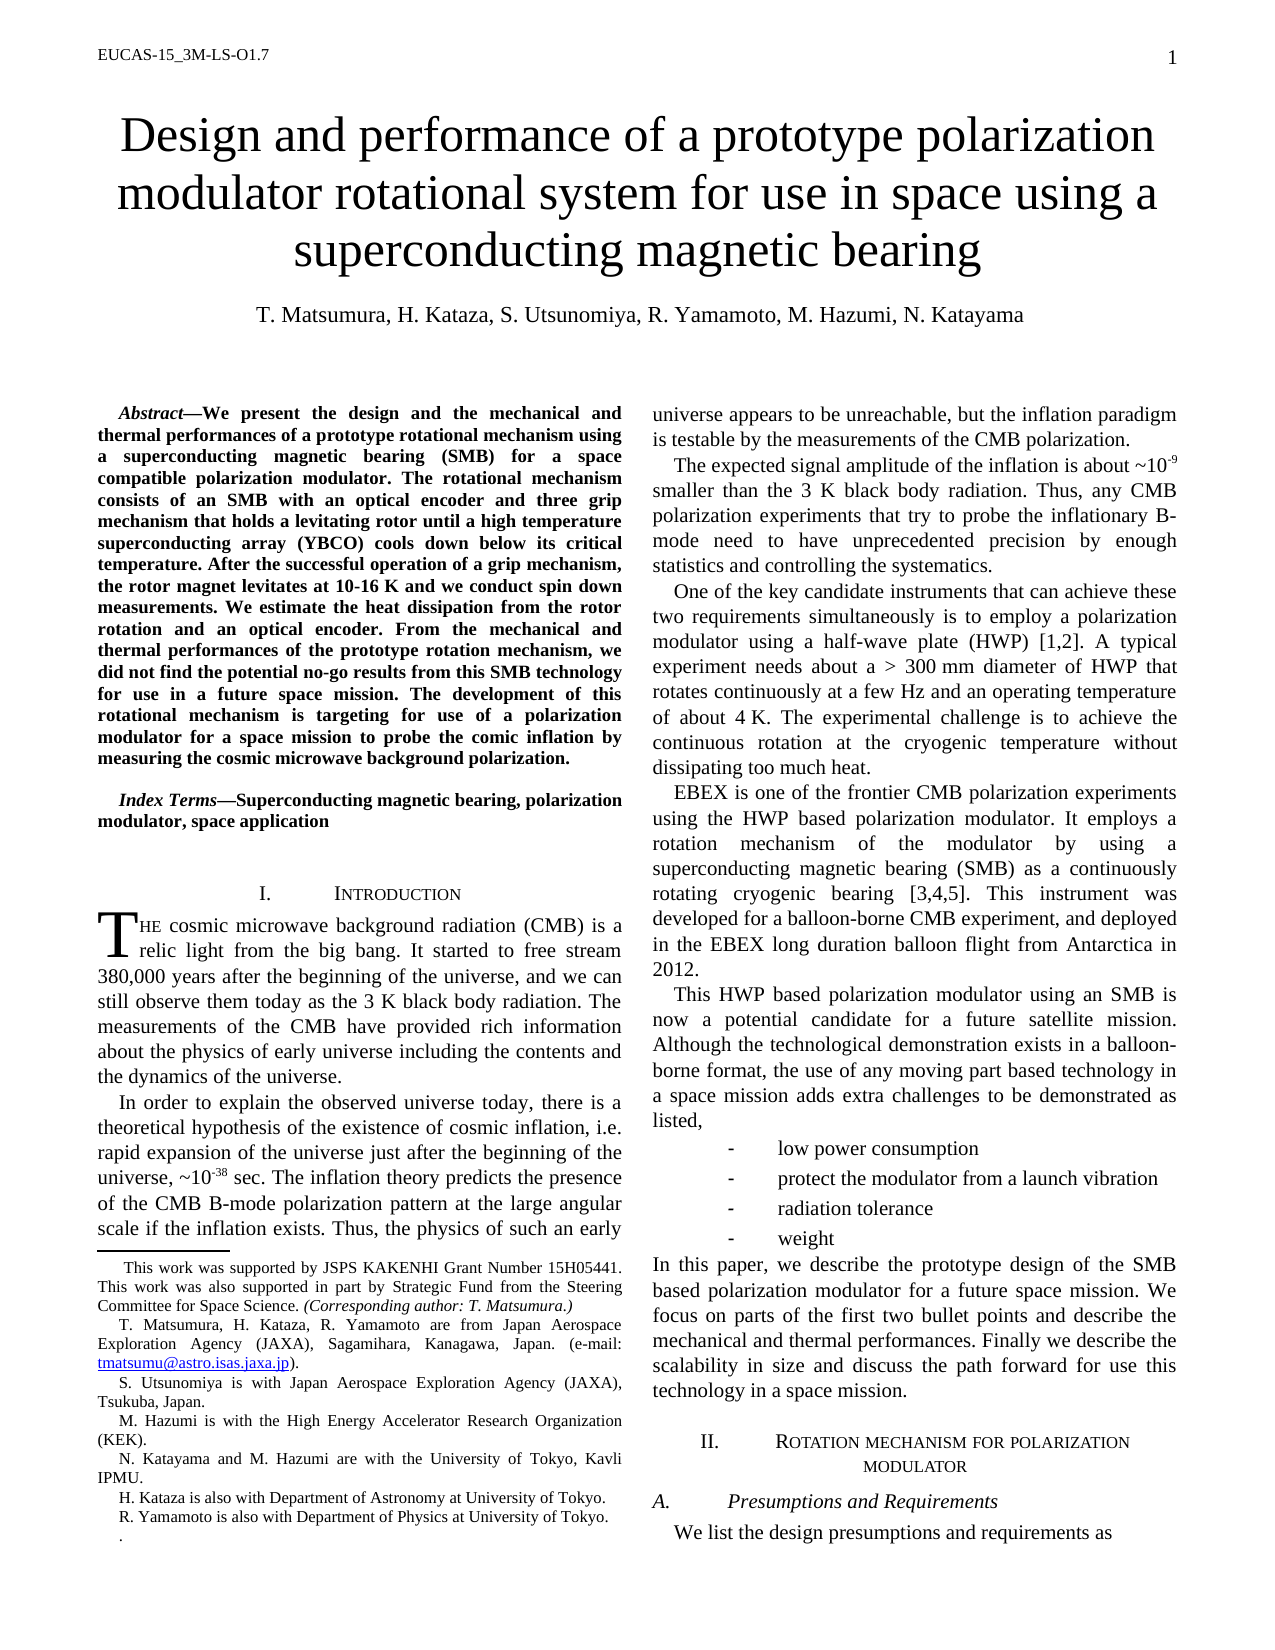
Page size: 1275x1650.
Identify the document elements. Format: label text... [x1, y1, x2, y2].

subtitle Introduction [97, 881, 622, 905]
text We list the design presumptions and requirements as [652, 1519, 1177, 1544]
text In order to explain the observed universe today, there is a theoretical hypothesis of the existence of cosmic inflation, i.e. rapid expansion of the universe just after the beginning of the universe, ~10-38 sec. The inflation theory predicts the presence of the CMB B-mode polarization pattern at the large angular scale if the inflation exists. Thus, the physics of such an early universe appears to be unreachable, but the inflation paradigm is testable by the measurements of the CMB polarization. [97, 1090, 622, 1240]
text The expected signal amplitude of the inflation is about ~10-9 smaller than the 3 K black body radiation. Thus, any CMB polarization experiments that try to probe the inflationary B-mode need to have unprecedented precision by enough statistics and controlling the systematics. [652, 453, 1177, 577]
list radiation tolerance [728, 1193, 1177, 1221]
text EBEX is one of the frontier CMB polarization experiments using the HWP based polarization modulator. It employs a rotation mechanism of the modulator by using a superconducting magnetic bearing (SMB) as a continuously rotating cryogenic bearing [3,4,5]. This instrument was developed for a balloon-borne CMB experiment, and deployed in the EBEX long duration balloon flight from Antarctica in 2012. [652, 780, 1177, 981]
title Design and performance of a prototype polarization modulator rotational system for use in space using a superconducting magnetic bearing [97, 105, 1177, 277]
text Abstract—We present the design and the mechanical and thermal performances of a prototype rotational mechanism using a superconducting magnetic bearing (SMB) for a space compatible polarization modulator. The rotational mechanism consists of an SMB with an optical encoder and three grip mechanism that holds a levitating rotor until a high temperature superconducting array (YBCO) cools down below its critical temperature. After the successful operation of a grip mechanism, the rotor magnet levitates at 10-16 K and we conduct spin down measurements. We estimate the heat dissipation from the rotor rotation and an optical encoder. From the mechanical and thermal performances of the prototype rotation mechanism, we did not find the potential no-go results from this SMB technology for use in a future space mission. The development of this rotational mechanism is targeting for use of a polarization modulator for a space mission to probe the comic inflation by measuring the cosmic microwave background polarization. [97, 402, 622, 769]
list low power consumption [728, 1133, 1177, 1162]
subtitle Rotation mechanism for polarization modulator [652, 1429, 1177, 1477]
list protect the modulator from a launch vibration [728, 1163, 1177, 1191]
text Index Terms—Superconducting magnetic bearing, polarization modulator, space application [97, 789, 622, 832]
text he cosmic microwave background radiation (CMB) is a relic light from the big bang. It started to free stream 380,000 years after the beginning of the universe, and we can still observe them today as the 3 K black body radiation. The measurements of the CMB have provided rich information about the physics of early universe including the contents and the dynamics of the universe. [97, 913, 622, 1088]
text T. Matsumura, H. Kataza, S. Utsunomiya, R. Yamamoto, M. Hazumi, N. Katayama [97, 302, 1177, 328]
list weight [728, 1223, 1177, 1251]
subtitle Presumptions and Requirements [652, 1489, 1177, 1513]
text In this paper, we describe the prototype design of the SMB based polarization modulator for a future space mission. We focus on parts of the first two bullet points and describe the mechanical and thermal performances. Finally we describe the scalability in size and discuss the path forward for use this technology in a space mission. [652, 1252, 1177, 1402]
text One of the key candidate instruments that can achieve these two requirements simultaneously is to employ a polarization modulator using a half-wave plate (HWP) [1,2]. A typical experiment needs about a > 300 mm diameter of HWP that rotates continuously at a few Hz and an operating temperature of about 4 K. The experimental challenge is to achieve the continuous rotation at the cryogenic temperature without dissipating too much heat. [652, 579, 1177, 779]
text This HWP based polarization modulator using an SMB is now a potential candidate for a future satellite mission. Although the technological demonstration exists in a balloon-borne format, the use of any moving part based technology in a space mission adds extra challenges to be demonstrated as listed, [652, 982, 1177, 1132]
